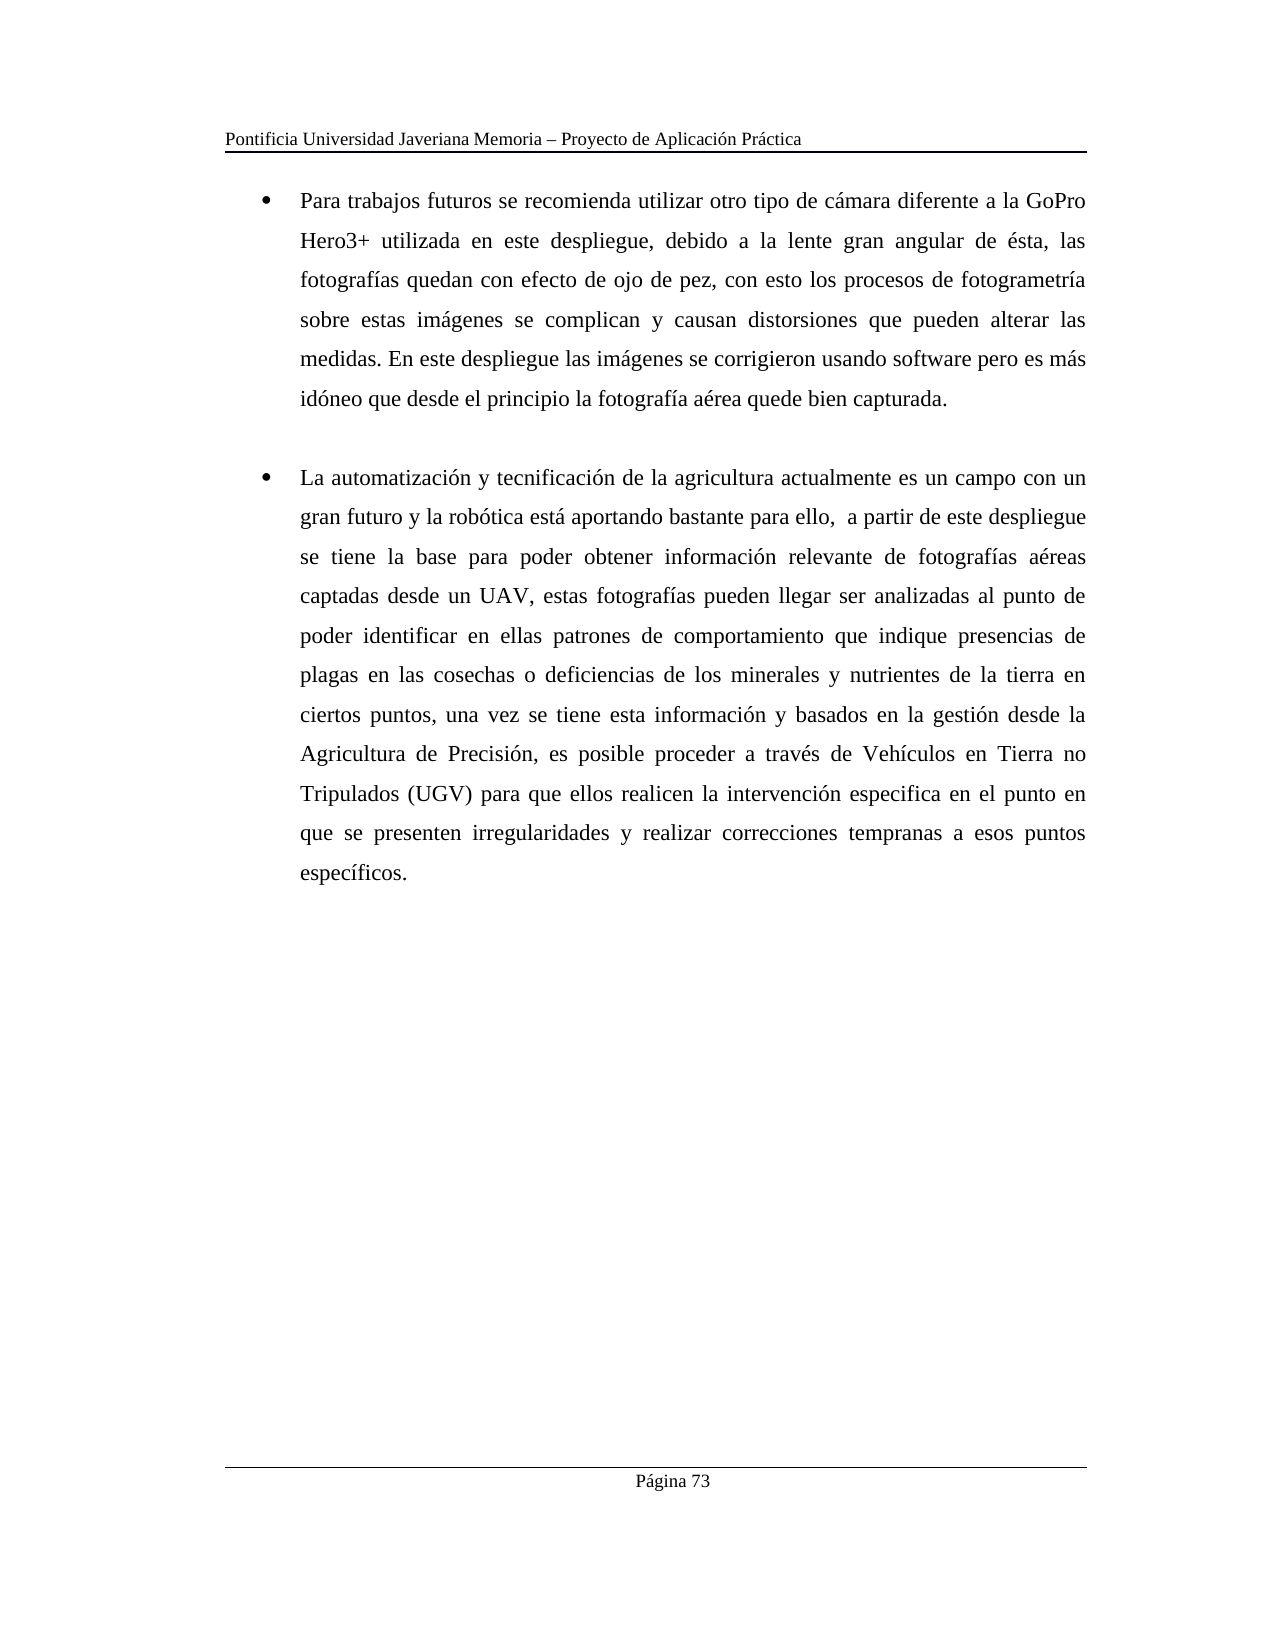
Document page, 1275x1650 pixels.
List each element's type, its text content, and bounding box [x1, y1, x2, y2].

list Para trabajos futuros se recomienda utilizar otro tipo de cámara diferente a la GoPro Hero3+ utilizada en este despliegue, debido a la lente gran angular de ésta, las fotografías quedan con efecto de ojo de pez, con esto los procesos de fotogrametría sobre estas imágenes se complican y causan distorsiones que pueden alterar las medidas. En este despliegue las imágenes se corrigieron usando software pero es más idóneo que desde el principio la fotografía aérea quede bien capturada. [262, 187, 1087, 411]
list La automatización y tecnificación de la agricultura actualmente es un campo con un gran futuro y la robótica está aportando bastante para ello, a partir de este despliegue se tiene la base para poder obtener información relevante de fotografías aéreas captadas desde un UAV, estas fotografías pueden llegar ser analizadas al punto de poder identificar en ellas patrones de comportamiento que indique presencias de plagas en las cosechas o deficiencias de los minerales y nutrientes de la tierra en ciertos puntos, una vez se tiene esta información y basados en la gestión desde la Agricultura de Precisión, es posible proceder a través de Vehículos en Tierra no Tripulados (UGV) para que ellos realicen la intervención especifica en el punto en que se presenten irregularidades y realizar correcciones tempranas a esos puntos específicos. [262, 464, 1087, 885]
